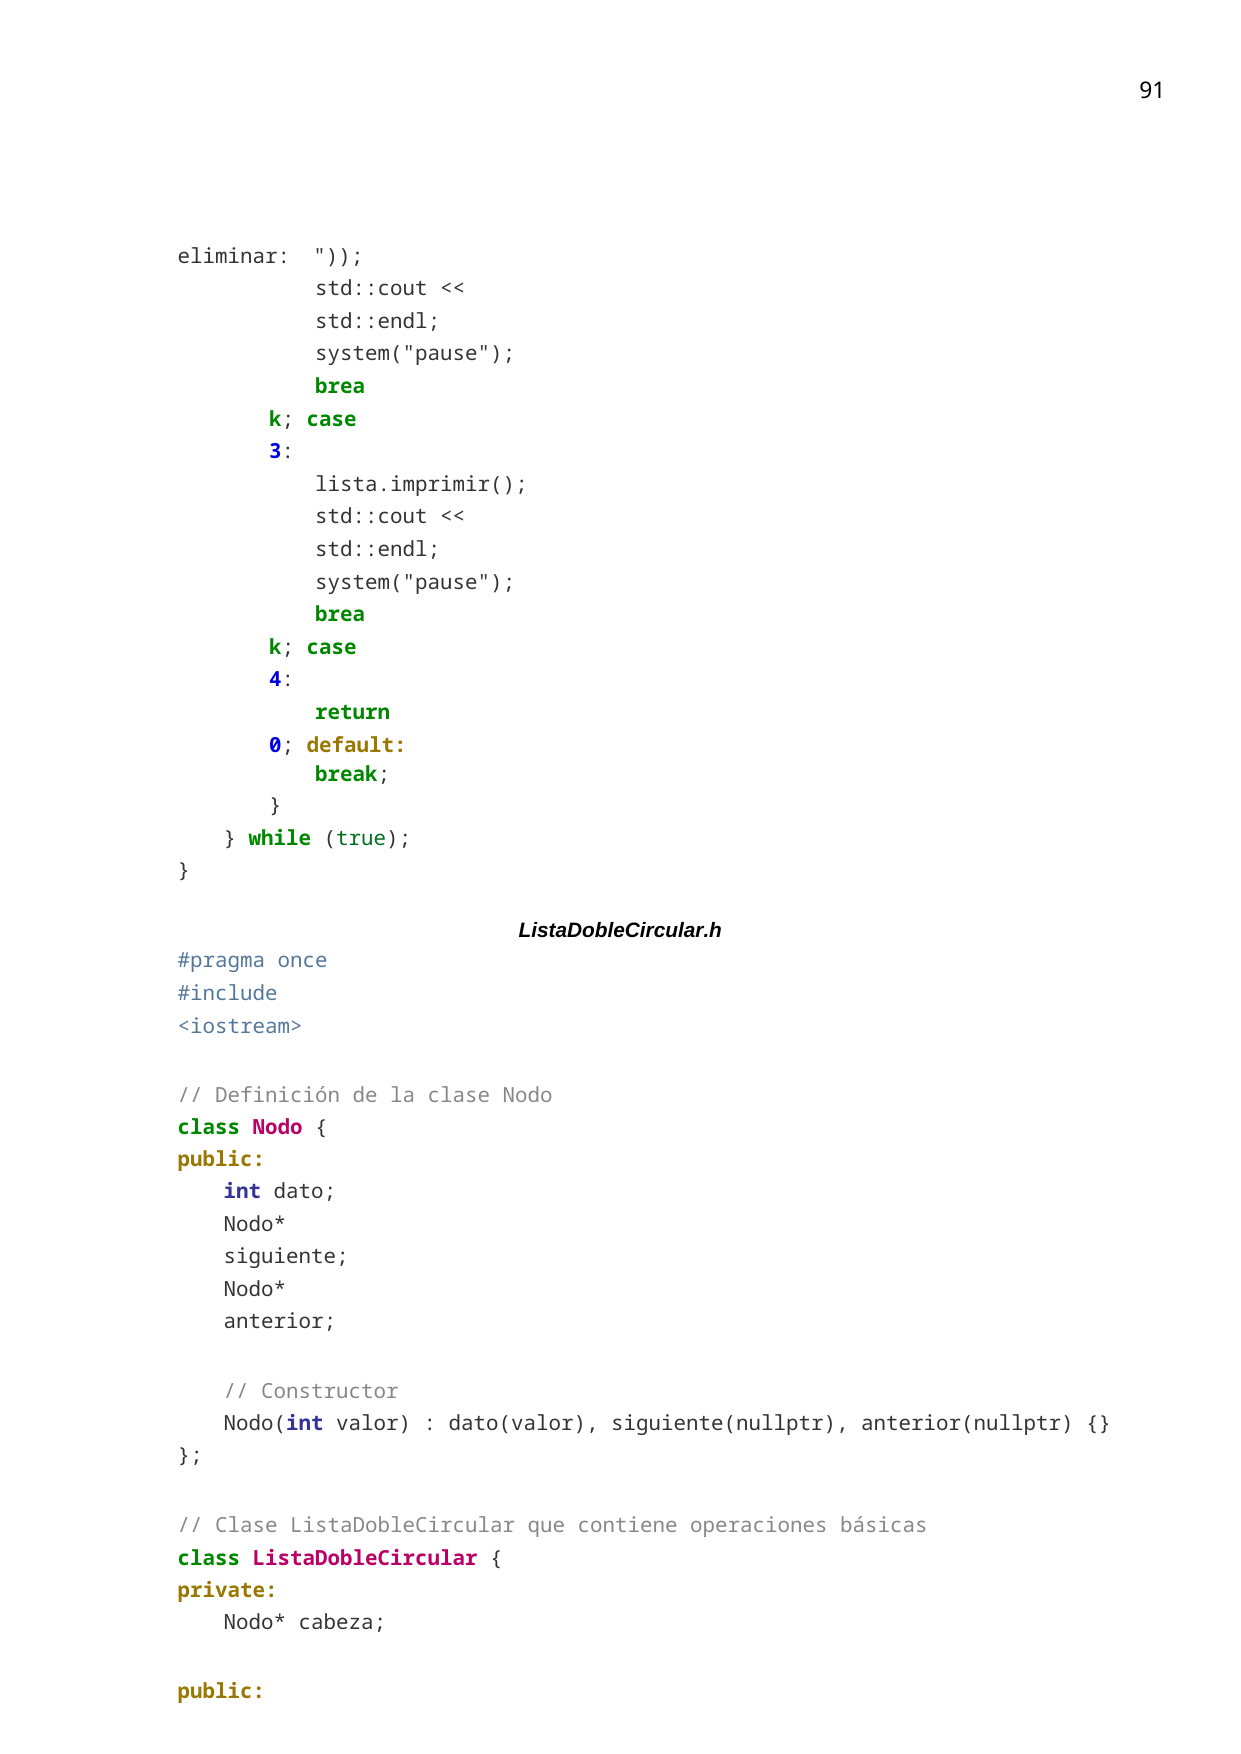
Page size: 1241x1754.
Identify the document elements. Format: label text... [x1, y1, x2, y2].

text std::cout << std::endl; system("pause"); [315, 273, 578, 367]
text return 0; default: [269, 697, 420, 758]
text Nodo* siguiente; Nodo* anterior; [223, 1209, 408, 1335]
text #pragma once #include <iostream> [177, 946, 404, 1039]
text private: [177, 1575, 1165, 1603]
text Nodo* cabeza; [223, 1607, 1165, 1635]
text class ListaDobleCircular { [177, 1543, 1165, 1571]
text lista.imprimir(); std::cout << std::endl; system("pause"); [315, 469, 578, 595]
text }; [177, 1441, 1165, 1469]
text } while (true); [223, 823, 1165, 851]
text int dato; [223, 1177, 1165, 1205]
text } [177, 855, 1165, 883]
text class Nodo { [177, 1112, 1165, 1141]
text break; case 4: [269, 599, 385, 693]
text Nodo(int valor) : dato(valor), siguiente(nullptr), anterior(nullptr) {} [223, 1408, 1165, 1437]
text ListaDobleCircular.h [131, 918, 1109, 942]
text break; case 3: [269, 371, 385, 465]
text public: [177, 1144, 1165, 1173]
text // Clase ListaDobleCircular que contiene operaciones básicas [177, 1510, 1165, 1539]
text public: [177, 1676, 1165, 1704]
text eliminar: ")); [177, 241, 1165, 270]
text // Constructor [223, 1376, 1165, 1405]
text // Definición de la clase Nodo [177, 1080, 1165, 1109]
text } [269, 790, 1165, 819]
text break; [315, 762, 1165, 787]
